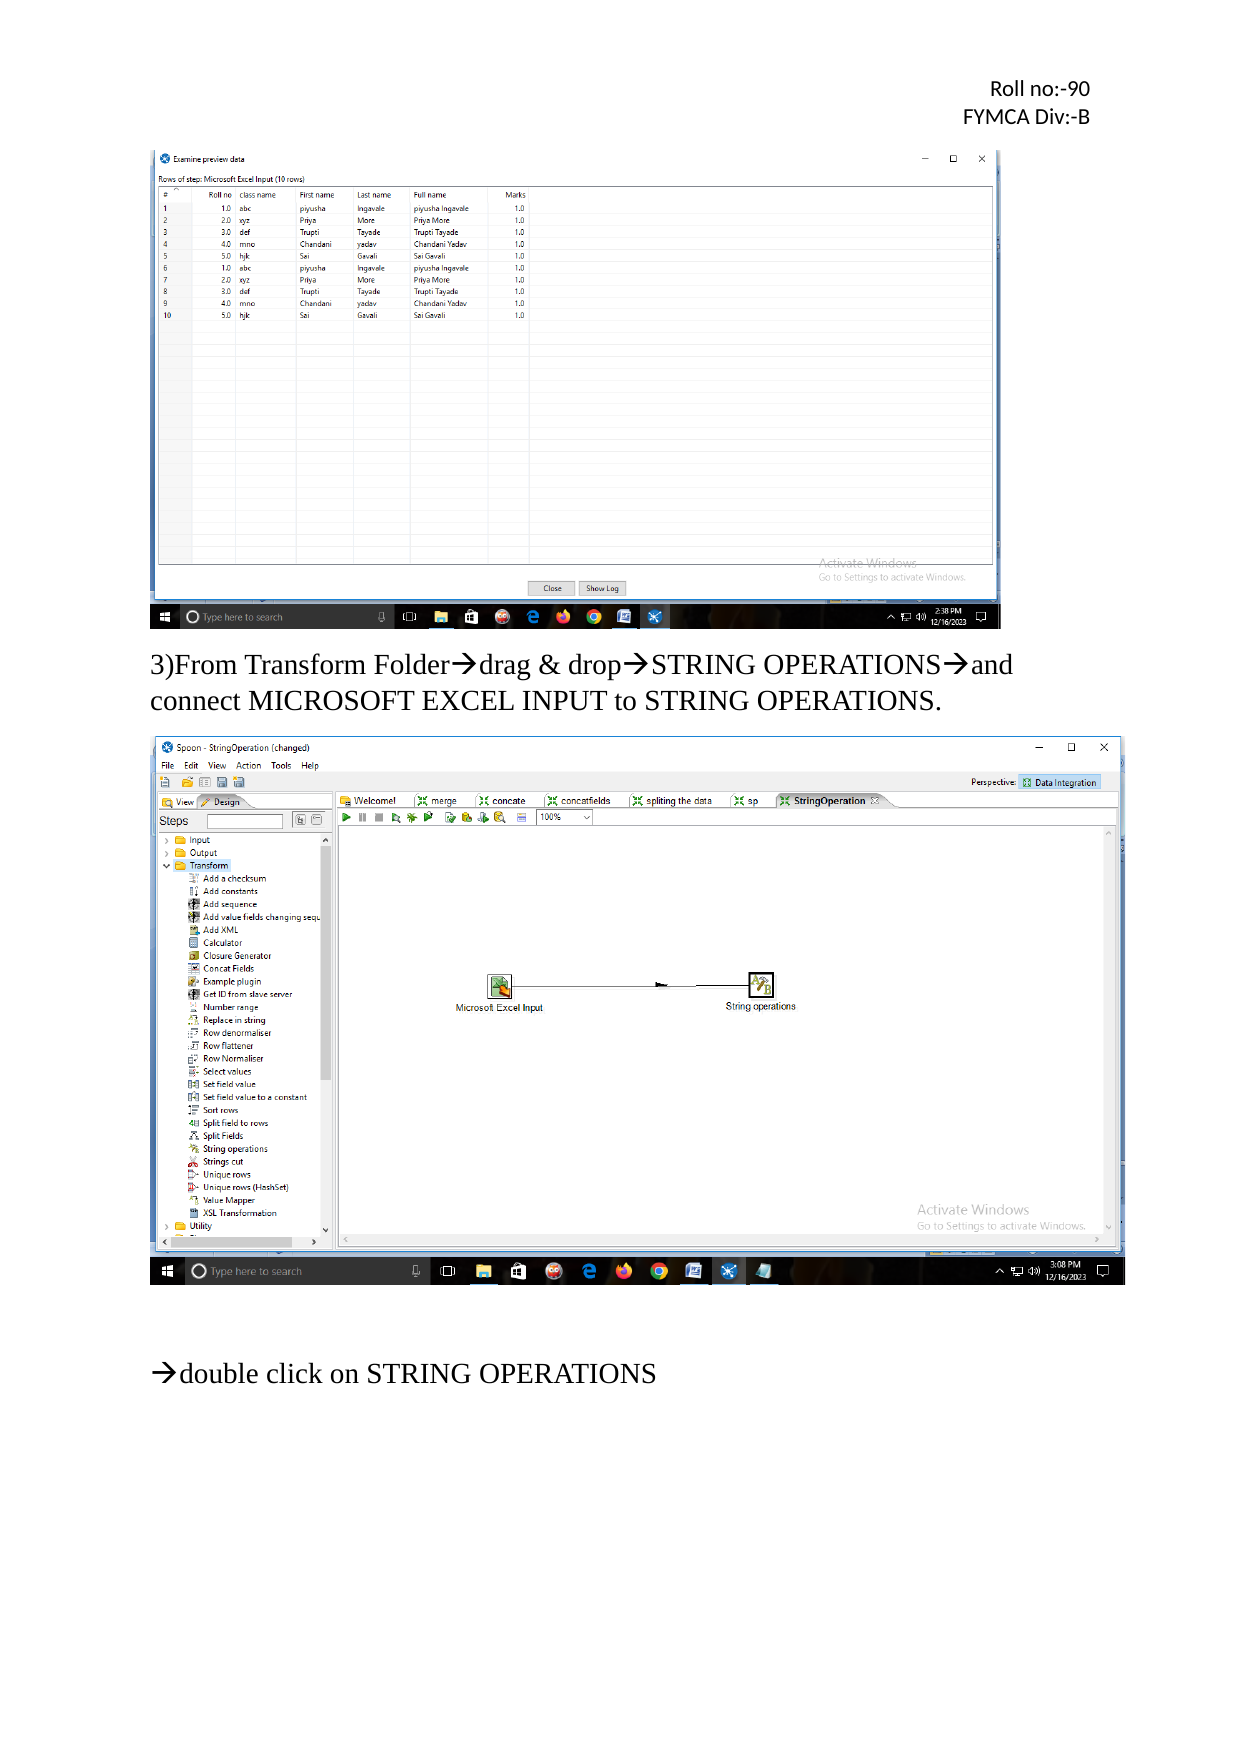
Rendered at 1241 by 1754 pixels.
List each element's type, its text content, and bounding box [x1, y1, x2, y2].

picture [150, 736, 1125, 1285]
picture [150, 150, 1001, 629]
text double click on STRING OPERATIONS [150, 1356, 1090, 1389]
text 3)From Transform Folderdrag & dropSTRING OPERATIONSand connect MICROSOFT EXCEL INPUT to STRING OPERATIONS. [150, 647, 1090, 717]
